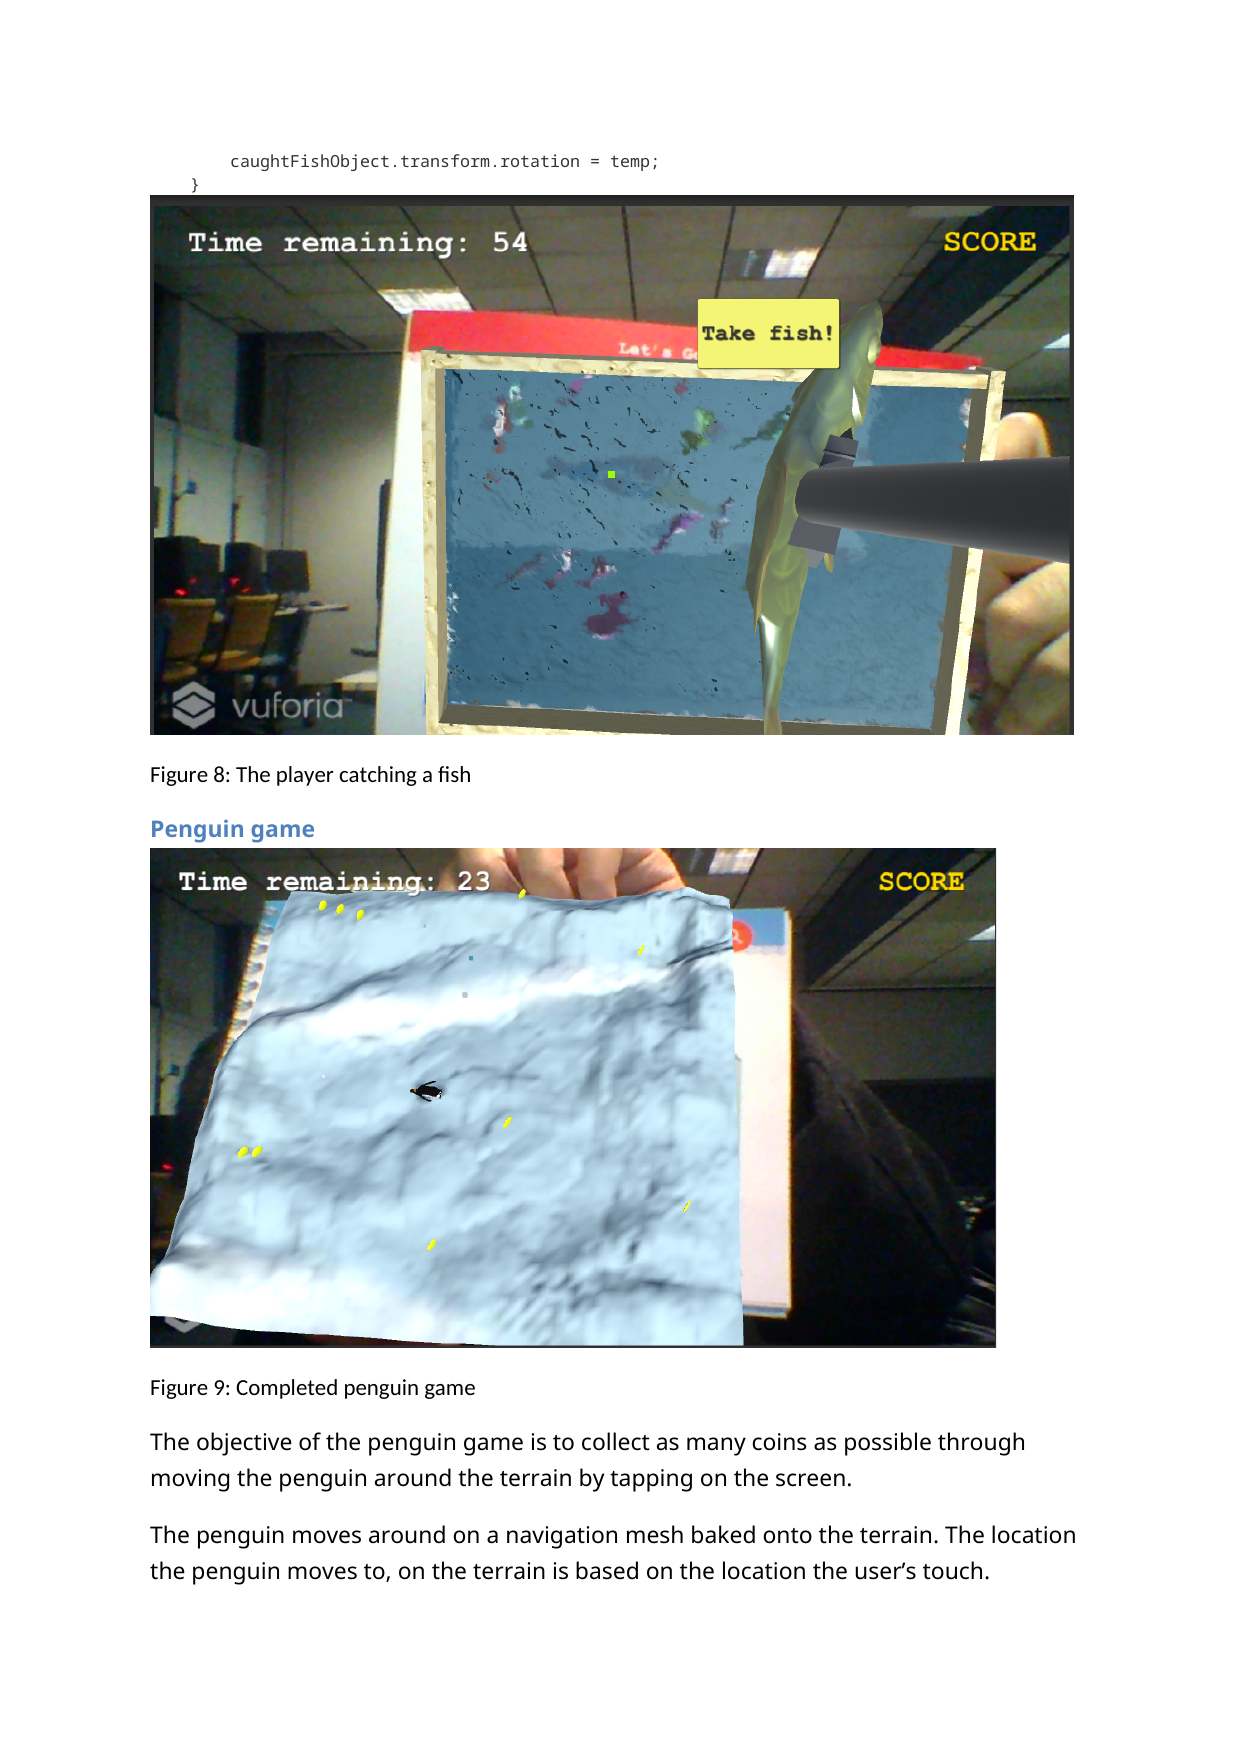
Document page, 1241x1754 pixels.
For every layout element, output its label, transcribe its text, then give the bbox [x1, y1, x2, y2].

text The objective of the penguin game is to collect as many coins as possible through moving the penguin around the terrain by tapping on the screen. [150, 1426, 1090, 1493]
text Figure 9: Completed penguin game [150, 1373, 1090, 1401]
picture [150, 848, 997, 1348]
subtitle Penguin game [150, 813, 1090, 844]
picture [150, 195, 1074, 735]
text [150, 150, 1090, 195]
text Figure 8: The player catching a fish [150, 760, 1090, 788]
text The penguin moves around on a navigation mesh baked onto the terrain. The location the penguin moves to, on the terrain is based on the location the user’s touch. [150, 1519, 1090, 1586]
